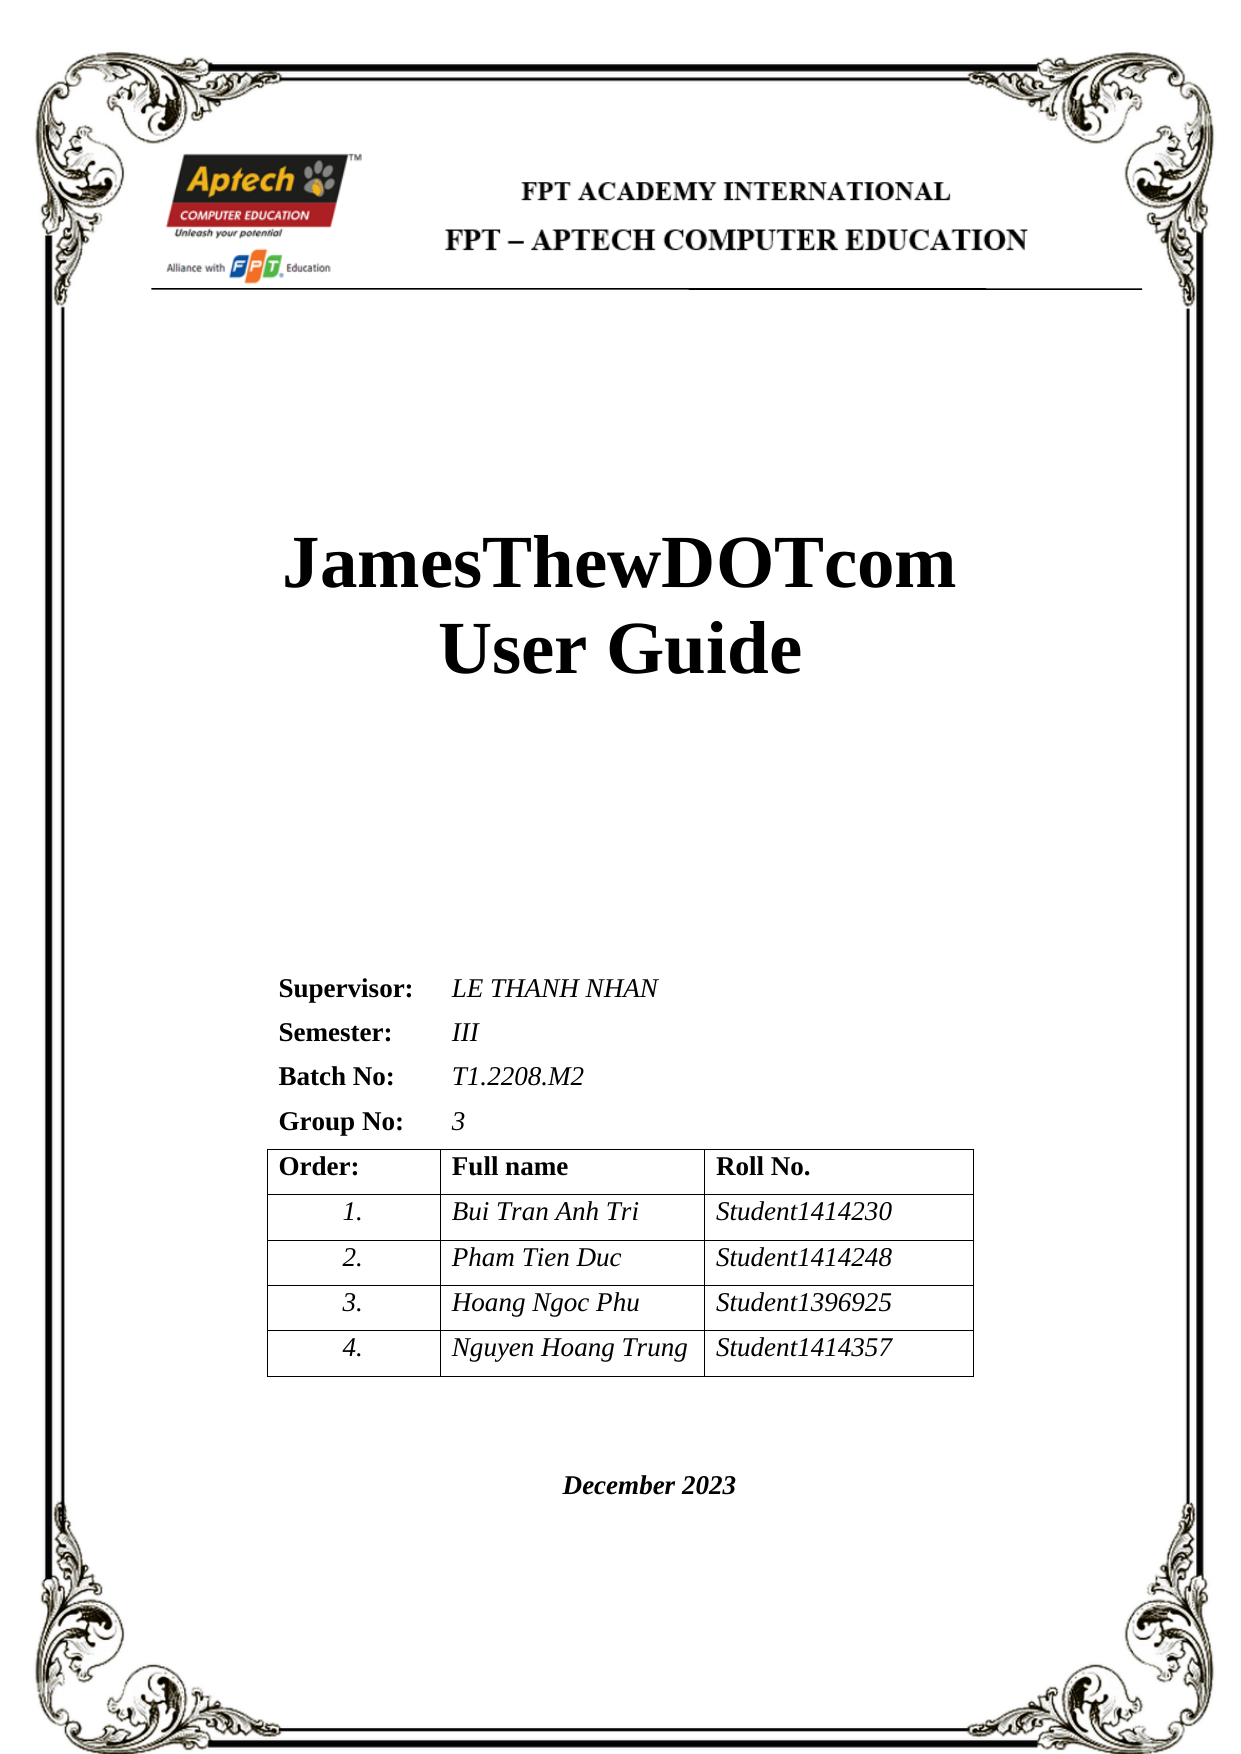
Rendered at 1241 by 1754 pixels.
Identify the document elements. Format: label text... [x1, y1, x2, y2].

table_cell Batch No: [267, 1060, 440, 1105]
table_header Supervisor: [267, 972, 440, 1016]
table_cell III [440, 1016, 973, 1060]
table_cell Order: [268, 1150, 440, 1194]
table_cell 2. [268, 1241, 440, 1285]
table_cell 3 [440, 1105, 973, 1149]
table_cell Student1414357 [705, 1331, 973, 1376]
table_cell T1.2208.M2 [440, 1060, 973, 1105]
table_cell Pham Tien Duc [441, 1241, 704, 1285]
table_cell Hoang Ngoc Phu [441, 1286, 704, 1330]
table_cell Semester: [267, 1016, 440, 1060]
table_cell Full name [441, 1150, 704, 1194]
text JamesThewDOTcom [150, 517, 1090, 603]
table_cell Bui Tran Anh Tri [441, 1195, 704, 1239]
text December 2023 [562, 1469, 1090, 1500]
table_cell Group No: [267, 1105, 440, 1149]
table_cell 4. [268, 1331, 440, 1376]
table_cell 1. [268, 1195, 440, 1239]
picture [7, 37, 1228, 1754]
table_cell 3. [268, 1286, 440, 1330]
table_cell Roll No. [705, 1150, 973, 1194]
table_cell Student1396925 [705, 1286, 973, 1330]
table_header LE THANH NHAN [440, 972, 973, 1016]
table_cell Student1414248 [705, 1241, 973, 1285]
table_cell Student1414230 [705, 1195, 973, 1239]
table_cell Nguyen Hoang Trung [441, 1331, 704, 1376]
text User Guide [150, 603, 1090, 689]
